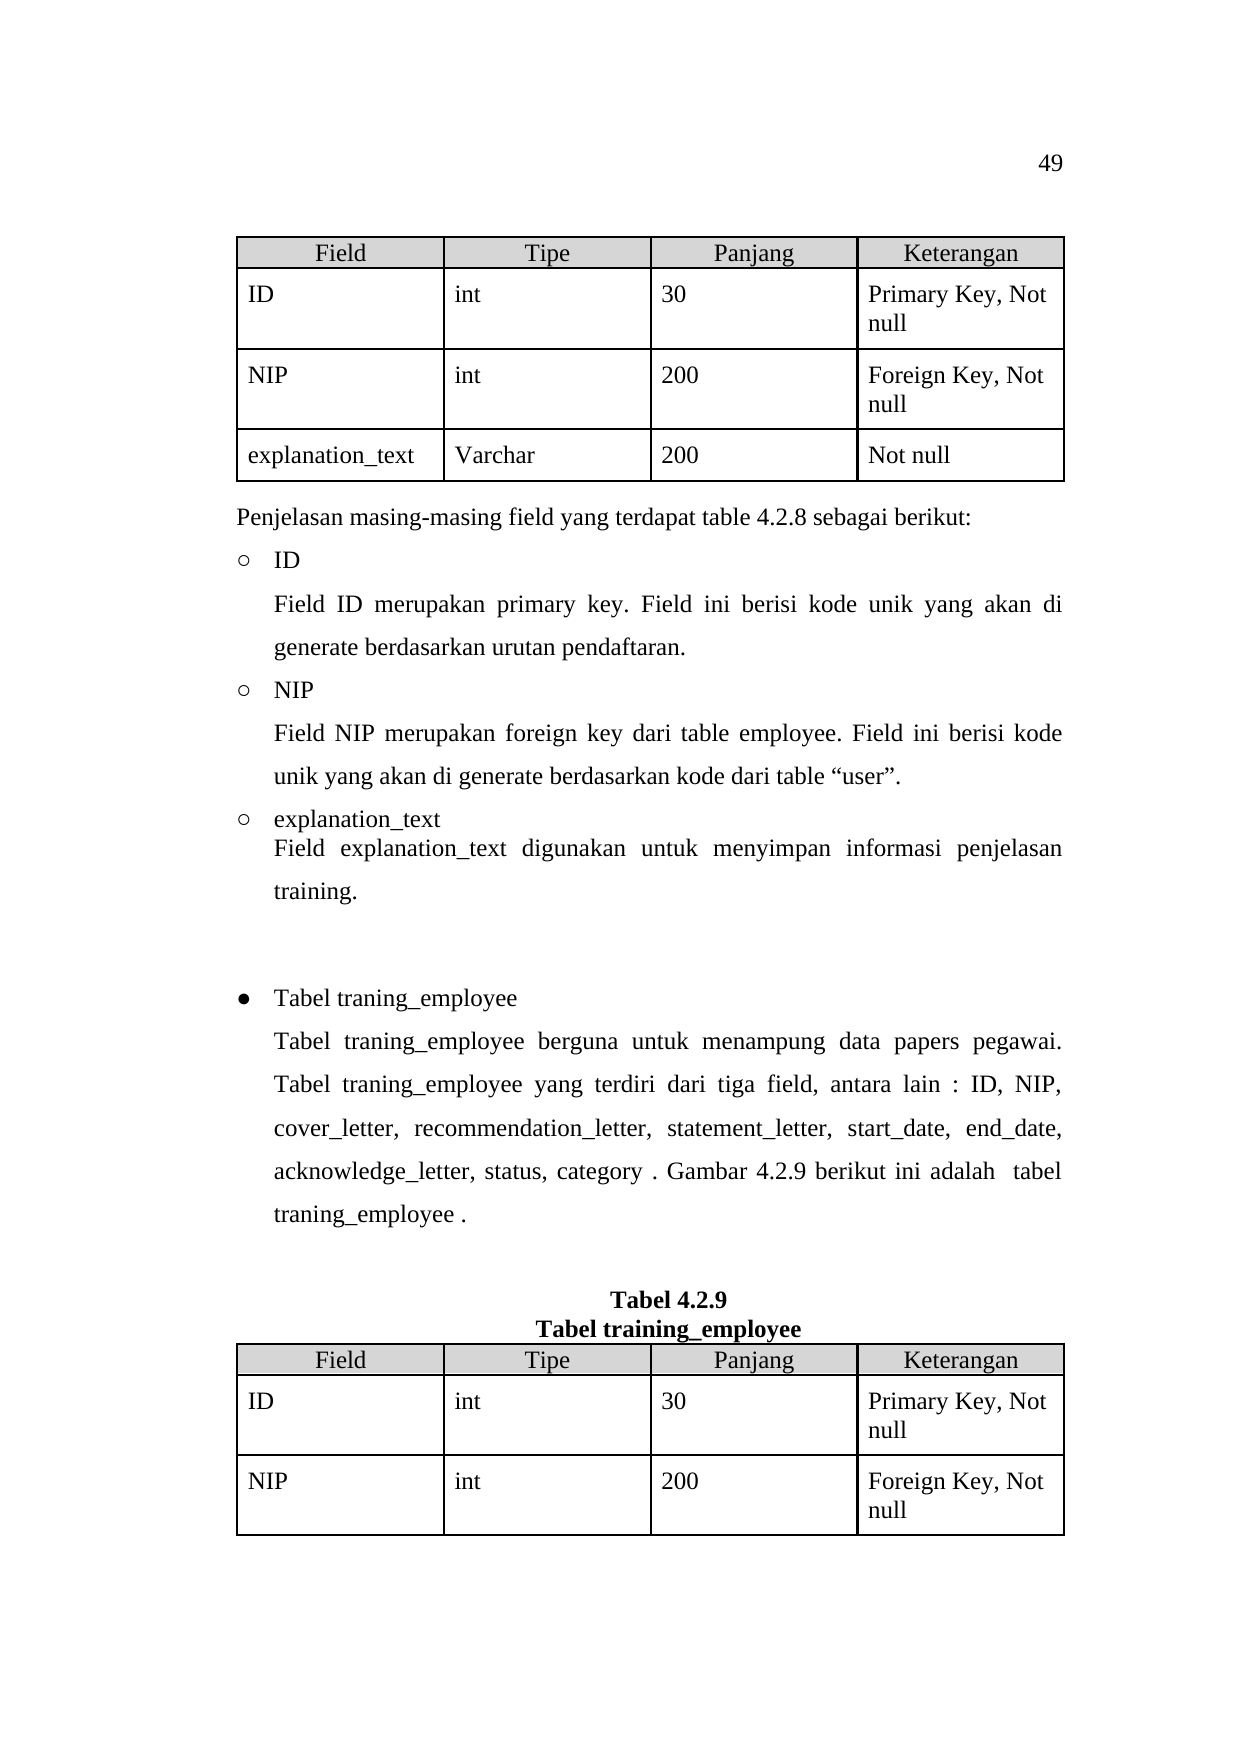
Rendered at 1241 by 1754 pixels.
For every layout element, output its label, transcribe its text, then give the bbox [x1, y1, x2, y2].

table_header Panjang [652, 1345, 856, 1373]
table_cell 200 [652, 1456, 856, 1534]
list NIP [236, 675, 1063, 704]
table_cell 200 [652, 350, 856, 428]
text Tabel 4.2.9 [274, 1285, 1063, 1314]
table_header Tipe [445, 238, 650, 267]
text Tabel traning_employee berguna untuk menampung data papers pegawai. Tabel traning_employee yang terdiri dari tiga field, antara lain : ID, NIP, cover_letter, recommendation_letter, statement_letter, start_date, end_date, acknowledge_letter, status, category . Gambar 4.2.9 berikut ini adalah tabel traning_employee . [274, 1026, 1063, 1228]
table_cell 200 [652, 430, 856, 479]
table_cell int [445, 350, 650, 428]
table_cell Primary Key, Not null [859, 1376, 1063, 1454]
table_cell 30 [652, 1376, 856, 1454]
text Tabel training_employee [274, 1314, 1063, 1343]
table_header Keterangan [859, 1345, 1063, 1373]
list ID [236, 546, 1063, 574]
table_cell Not null [859, 430, 1063, 479]
text Field ID merupakan primary key. Field ini berisi kode unik yang akan di generate berdasarkan urutan pendaftaran. [274, 589, 1063, 661]
text Field explanation_text digunakan untuk menyimpan informasi penjelasan training. [274, 833, 1063, 905]
table_cell 30 [652, 269, 856, 347]
table_header Field [238, 238, 443, 267]
table_cell Foreign Key, Not null [859, 350, 1063, 428]
table_header Field [238, 1345, 443, 1373]
table_cell int [445, 1456, 650, 1534]
table_header Keterangan [859, 238, 1063, 267]
table_cell Foreign Key, Not null [859, 1456, 1063, 1534]
table_cell ID [238, 1376, 443, 1454]
table_cell Primary Key, Not null [859, 269, 1063, 347]
text Field NIP merupakan foreign key dari table employee. Field ini berisi kode unik yang akan di generate berdasarkan kode dari table “user”. [274, 718, 1063, 790]
table_cell int [445, 269, 650, 347]
table_cell explanation_text [238, 430, 443, 479]
table_cell ID [238, 269, 443, 347]
list Tabel traning_employee [236, 983, 1063, 1012]
table_cell NIP [238, 1456, 443, 1534]
table_cell int [445, 1376, 650, 1454]
table_header Tipe [445, 1345, 650, 1373]
table_header Panjang [652, 238, 856, 267]
text Penjelasan masing-masing field yang terdapat table 4.2.8 sebagai berikut: [236, 502, 1063, 531]
table_cell Varchar [445, 430, 650, 479]
list explanation_text [236, 804, 1063, 833]
table_cell NIP [238, 350, 443, 428]
